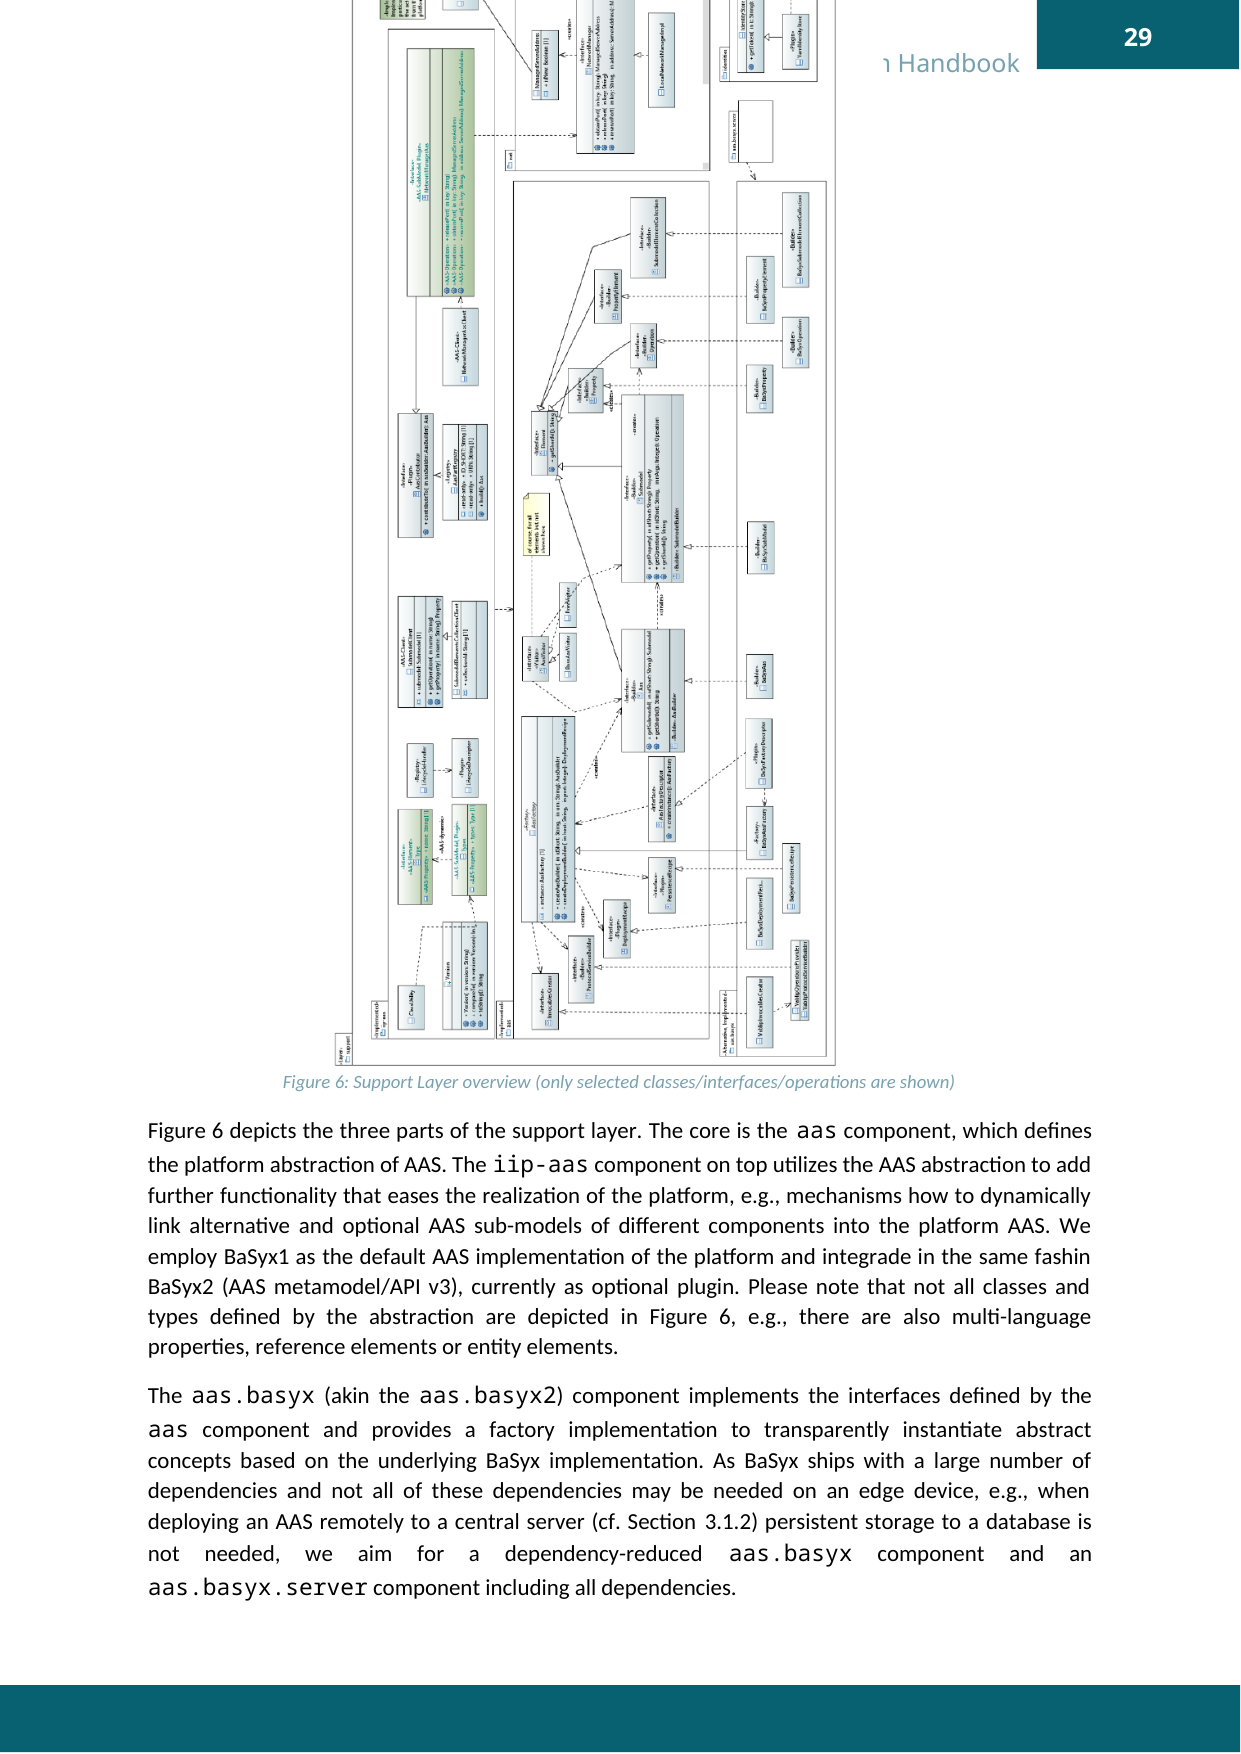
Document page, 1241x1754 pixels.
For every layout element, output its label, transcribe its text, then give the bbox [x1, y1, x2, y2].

picture [331, 0, 884, 1075]
text Figure 6: Support Layer overview (only selected classes/interfaces/operations are shown) [148, 1070, 1093, 1093]
text Figure 6 depicts the three parts of the support layer. The core is the aas component, which defines the platform abstraction of AAS. The iip-aas component on top utilizes the AAS abstraction to add further functionality that eases the realization of the platform, e.g., mechanisms how to dynamically link alternative and optional AAS sub-models of different components into the platform AAS. We employ BaSyx1 as the default AAS implementation of the platform and integrade in the same fashin BaSyx2 (AAS metamodel/API v3), currently as optional plugin. Please note that not all classes and types defined by the abstraction are depicted in Figure 6, e.g., there are also multi-language properties, reference elements or entity elements. [148, 1114, 1093, 1360]
text The aas.basyx (akin the aas.basyx2) component implements the interfaces defined by the aas component and provides a factory implementation to transparently instantiate abstract concepts based on the underlying BaSyx implementation. As BaSyx ships with a large number of dependencies and not all of these dependencies may be needed on an edge device, e.g., when deploying an AAS remotely to a central server (cf. Section 3.1.2) persistent storage to a database is not needed, we aim for a dependency-reduced aas.basyx component and an aas.basyx.server component including all dependencies. [148, 1379, 1093, 1602]
